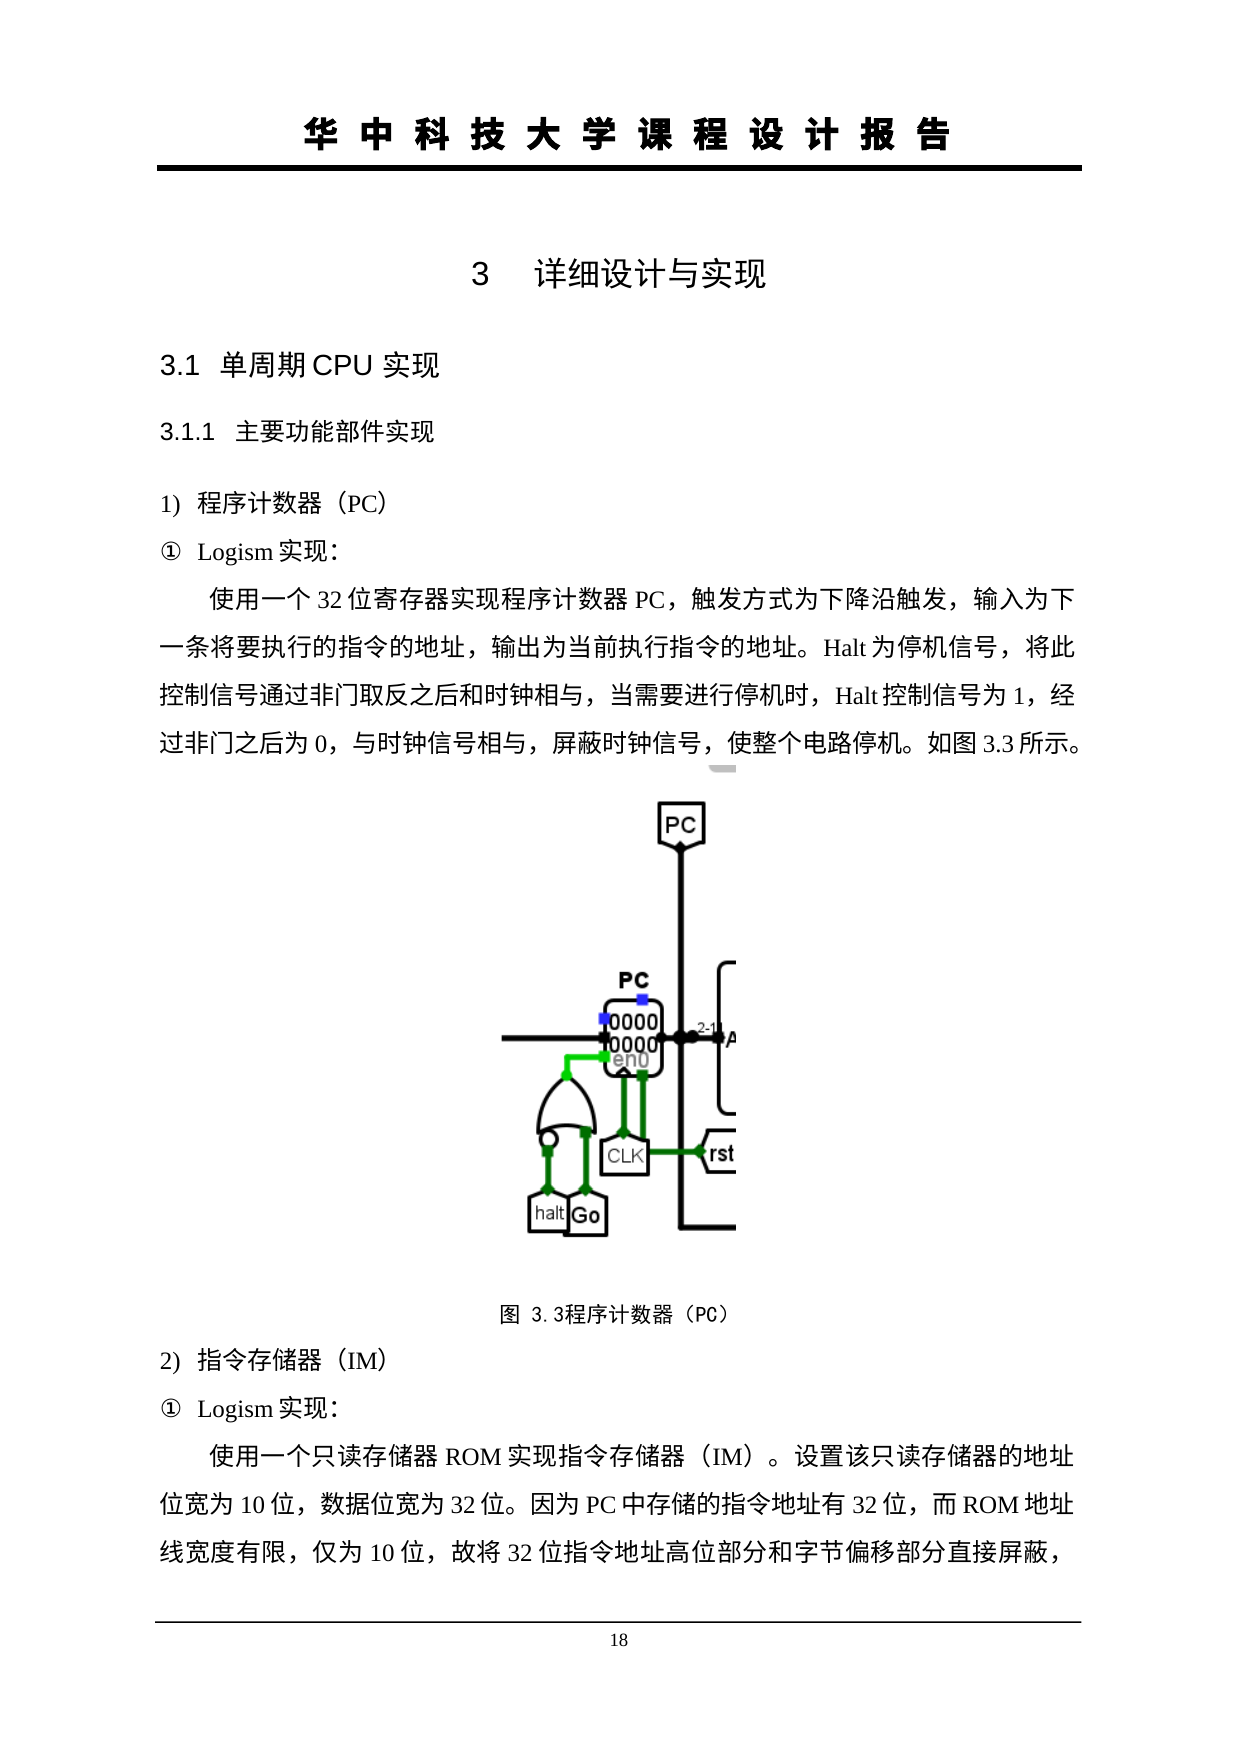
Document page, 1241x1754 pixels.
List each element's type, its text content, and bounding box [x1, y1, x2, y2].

picture [501, 765, 736, 1246]
list Logism实现： [159, 1383, 1078, 1431]
list 指令存储器（IM） [159, 1335, 1078, 1383]
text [159, 1431, 1075, 1574]
subtitle 详细设计与实现 [159, 248, 1078, 296]
subtitle 主要功能部件实现 [159, 407, 1078, 454]
list 程序计数器（PC） [159, 478, 1078, 526]
list Logism实现： [159, 526, 1078, 574]
subtitle 单周期CPU 实现 [159, 346, 1053, 382]
